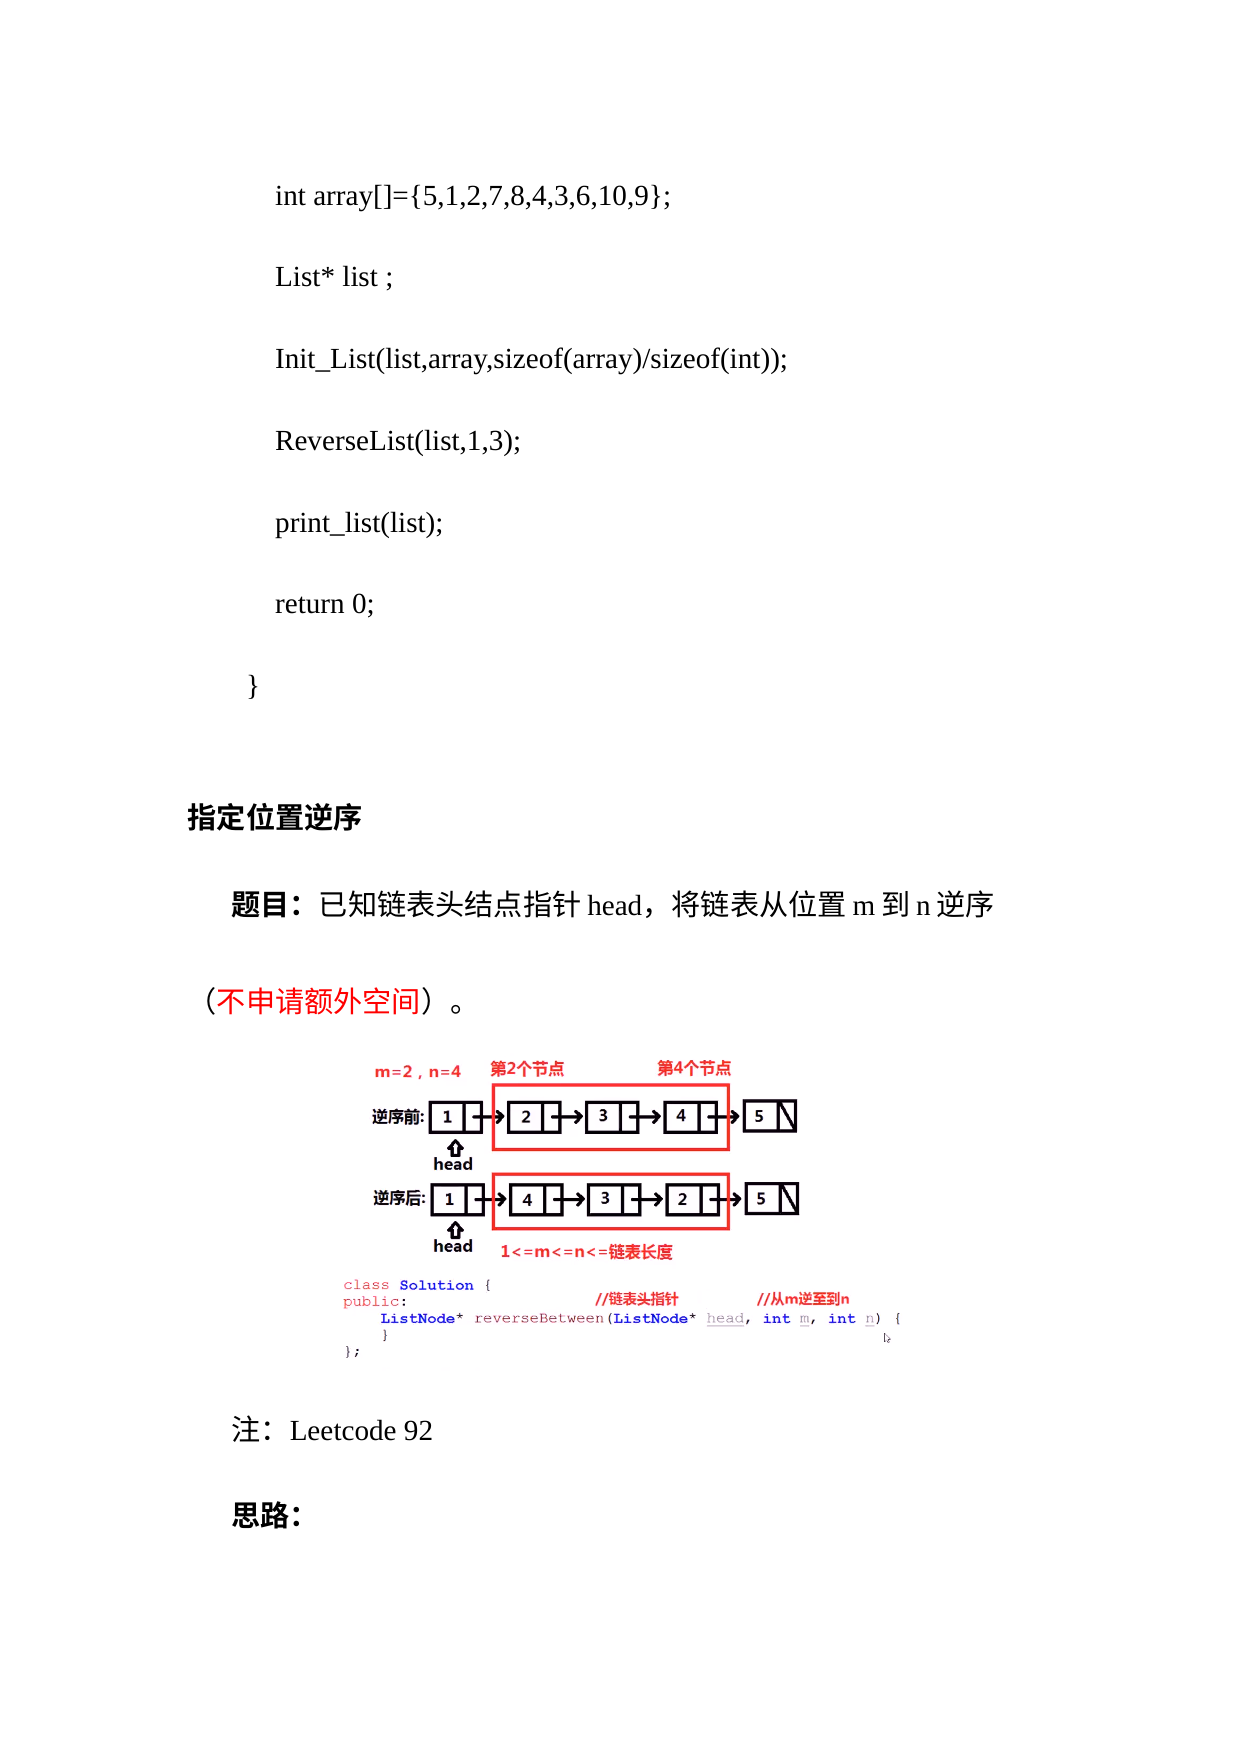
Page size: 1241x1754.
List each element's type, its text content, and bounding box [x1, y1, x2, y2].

text 注：Leetcode 92 [187, 1395, 1053, 1460]
text int array[]={5,1,2,7,8,4,3,6,10,9}; [246, 162, 1053, 227]
text print_list(list); [246, 489, 1053, 554]
text List* list ; [246, 244, 1053, 309]
text } [246, 653, 1053, 718]
text ReverseList(list,1,3); [246, 407, 1053, 472]
text 思路： [187, 1481, 1053, 1546]
text 题目：已知链表头结点指针head，将链表从位置m到n逆序（不申请额外空间）。 [187, 870, 1053, 1032]
subtitle 指定位置逆序 [187, 784, 1053, 849]
picture [326, 1053, 914, 1371]
text return 0; [246, 571, 1053, 636]
text Init_List(list,array,sizeof(array)/sizeof(int)); [246, 326, 1053, 391]
